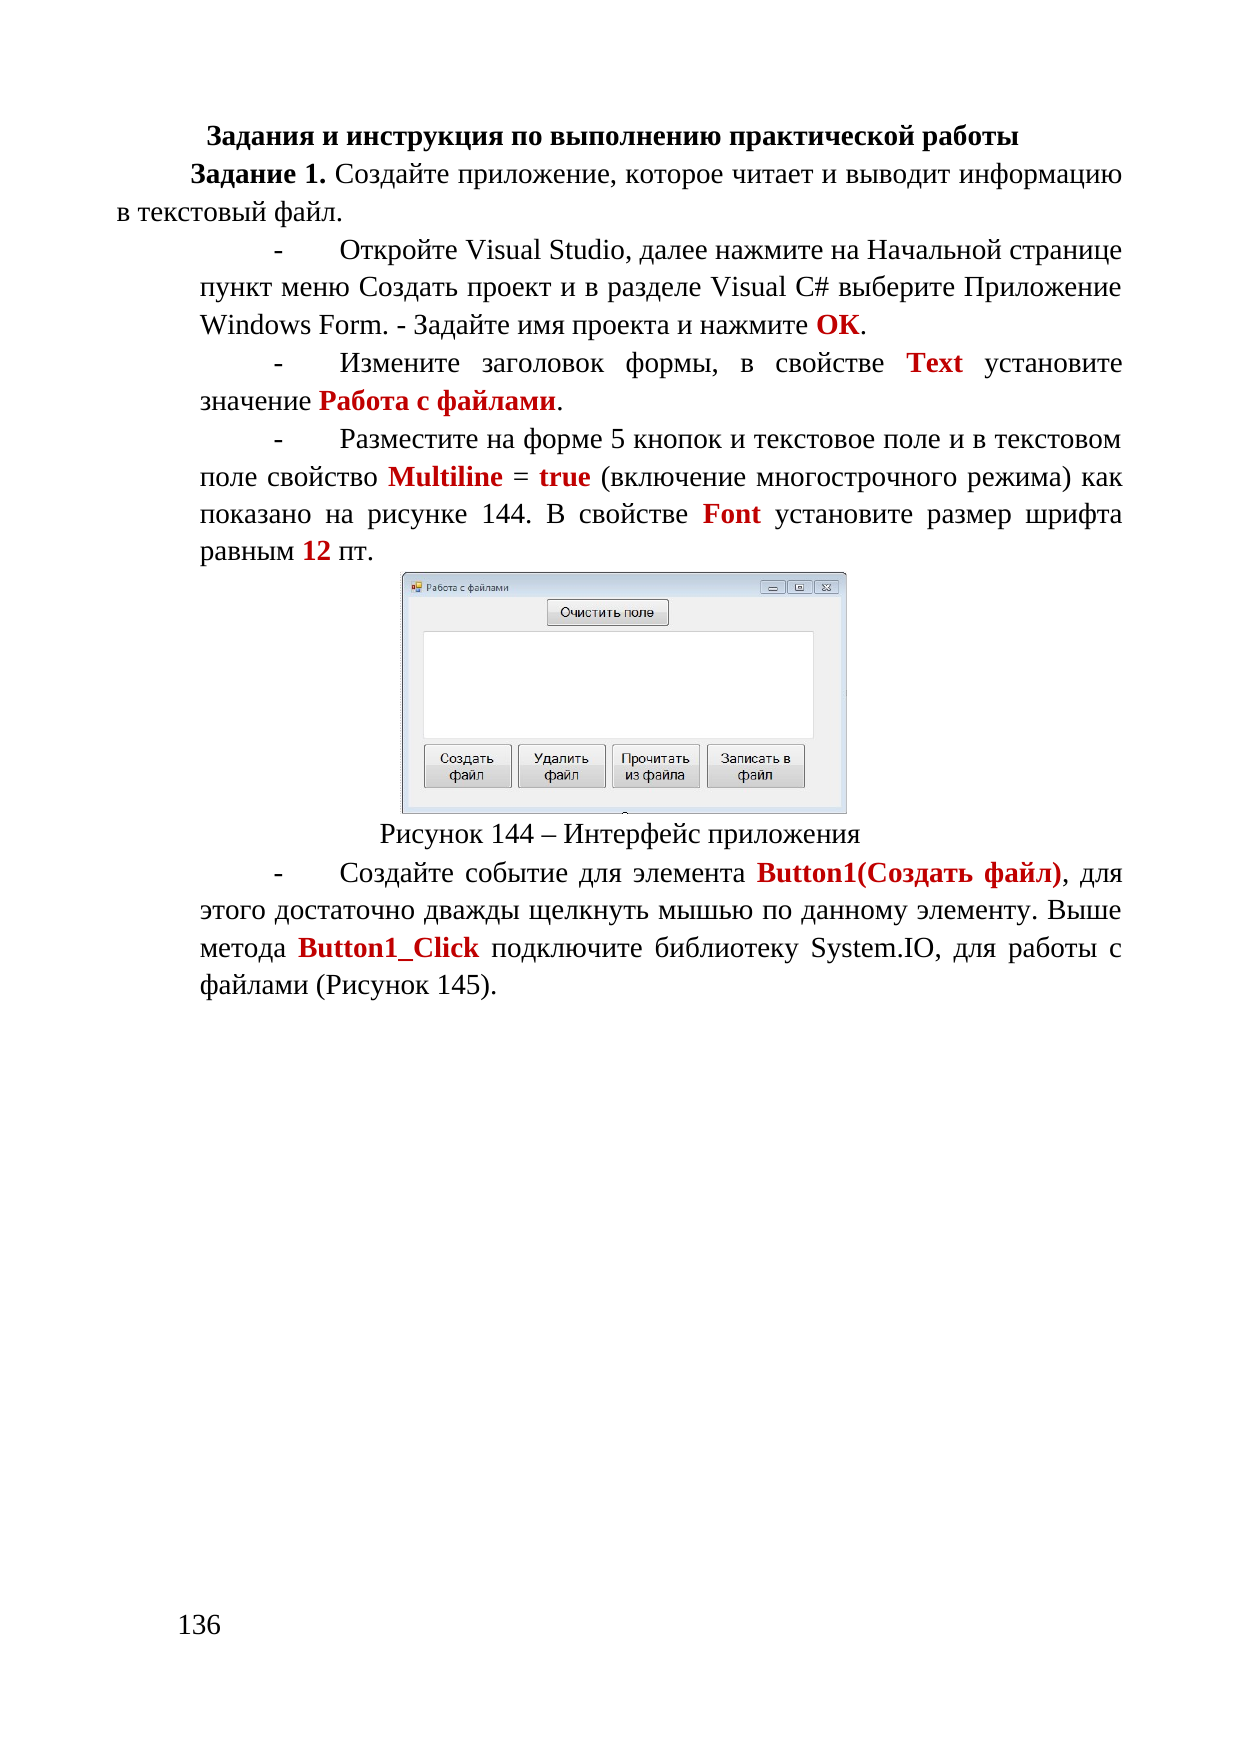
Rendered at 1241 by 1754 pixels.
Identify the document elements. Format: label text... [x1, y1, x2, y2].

text Задания и инструкция по выполнению практической работы [126, 118, 1099, 152]
list Создайте событие для элемента Button1(Создать файл), для этого достаточно дважды щелкнуть мышью по данному элементу. Выше метода Button1_Click подключите библиотеку System.IO, для работы с файлами (Рисунок 145). [199, 855, 1123, 1000]
picture [400, 571, 847, 814]
text Рисунок 144 – Интерфейс приложения [118, 817, 1122, 850]
list Откройте Visual Studio, далее нажмите на Начальной странице пункт меню Создать проект и в разделе Visual C# выберите Приложение Windows Form. - Задайте имя проекта и нажмите ОК. [199, 232, 1123, 340]
list Измените заголовок формы, в свойстве Text установите значение Работа с файлами. [199, 346, 1123, 416]
text Задание 1. Создайте приложение, которое читает и выводит информацию в текстовый файл. [116, 156, 1123, 227]
list Разместите на форме 5 кнопок и текстовое поле и в текстовом поле свойство Multiline = true (включение многострочного режима) как показано на рисунке 144. В свойстве Font установите размер шрифта равным 12 пт. [199, 421, 1123, 567]
